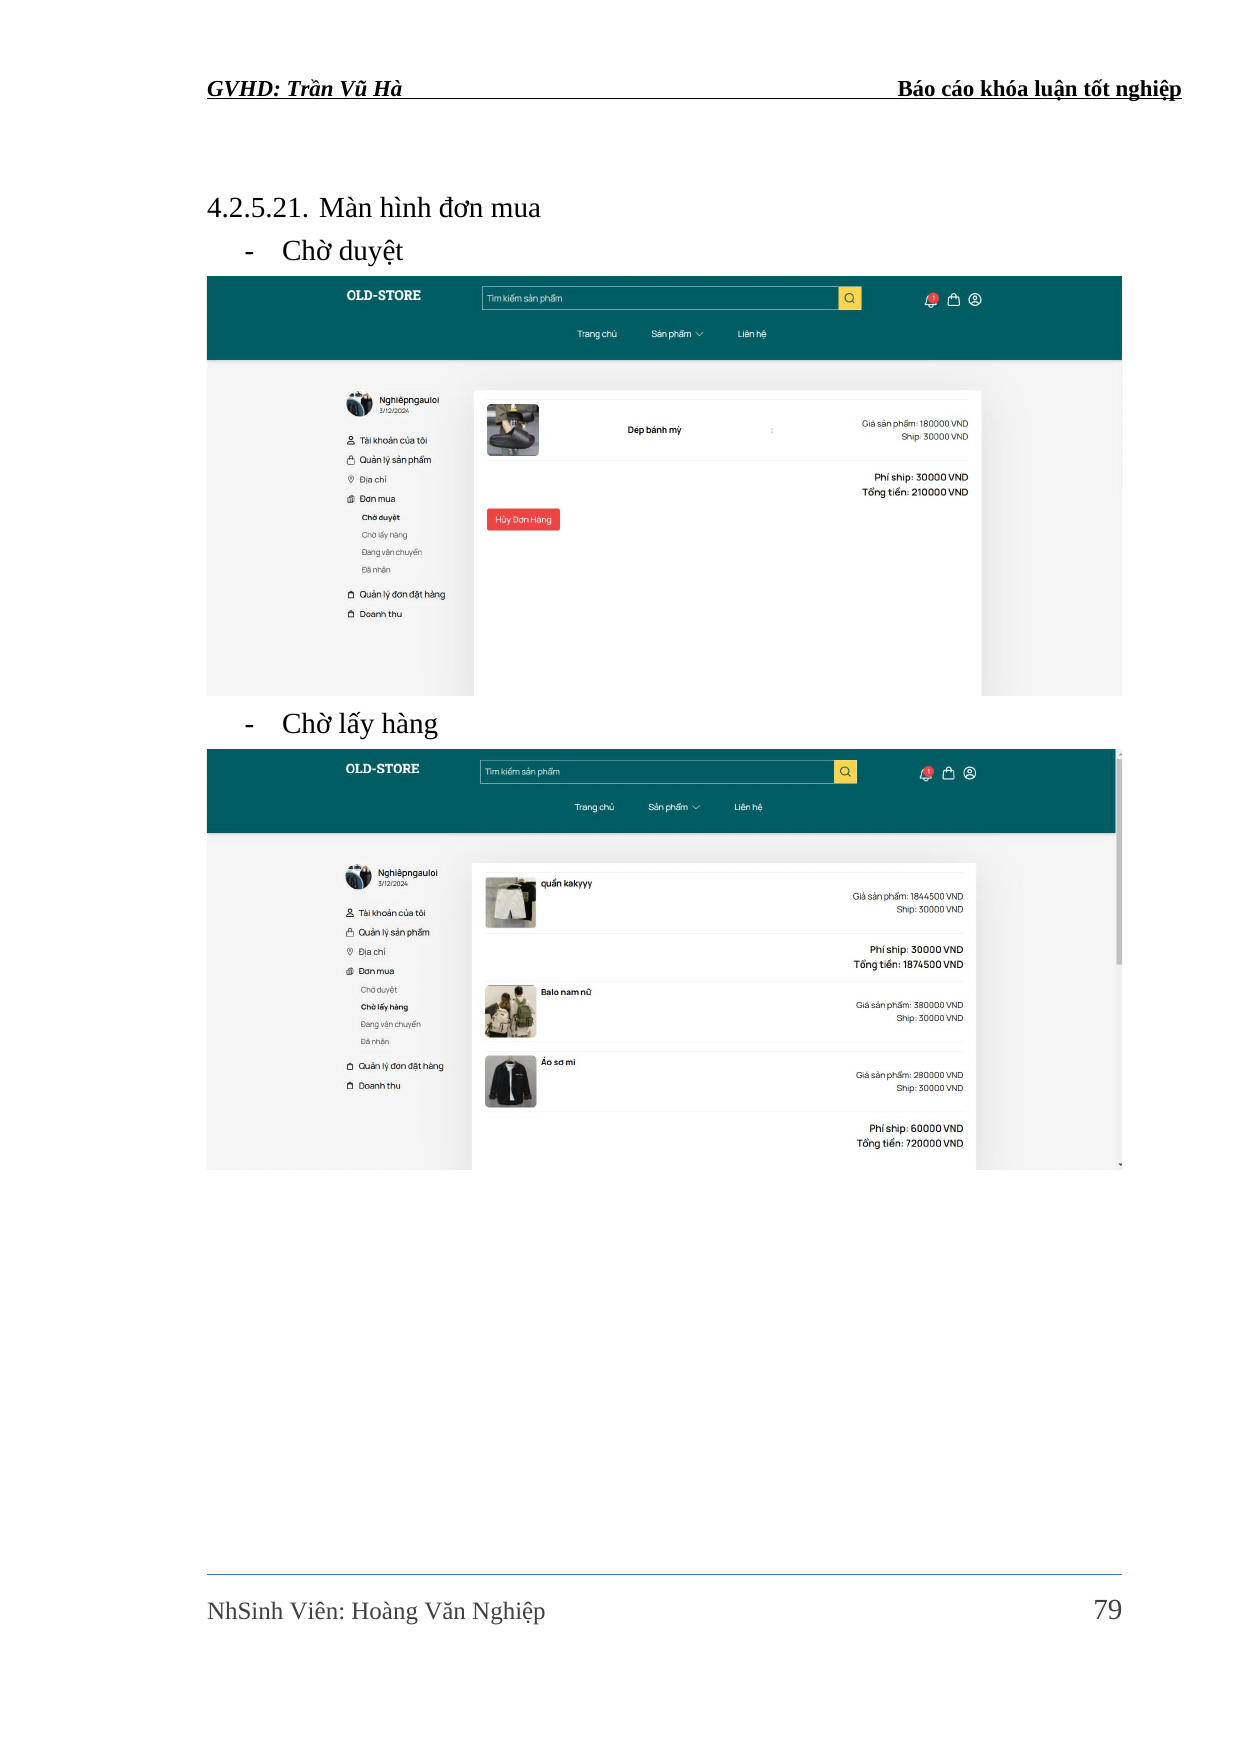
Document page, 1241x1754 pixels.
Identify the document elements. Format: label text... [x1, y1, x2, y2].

text Màn hình đơn mua [207, 190, 1122, 223]
list Chờ lấy hàng [244, 706, 1122, 739]
picture [206, 276, 1123, 696]
list Chờ duyệt [244, 233, 1122, 267]
picture [206, 749, 1123, 1170]
